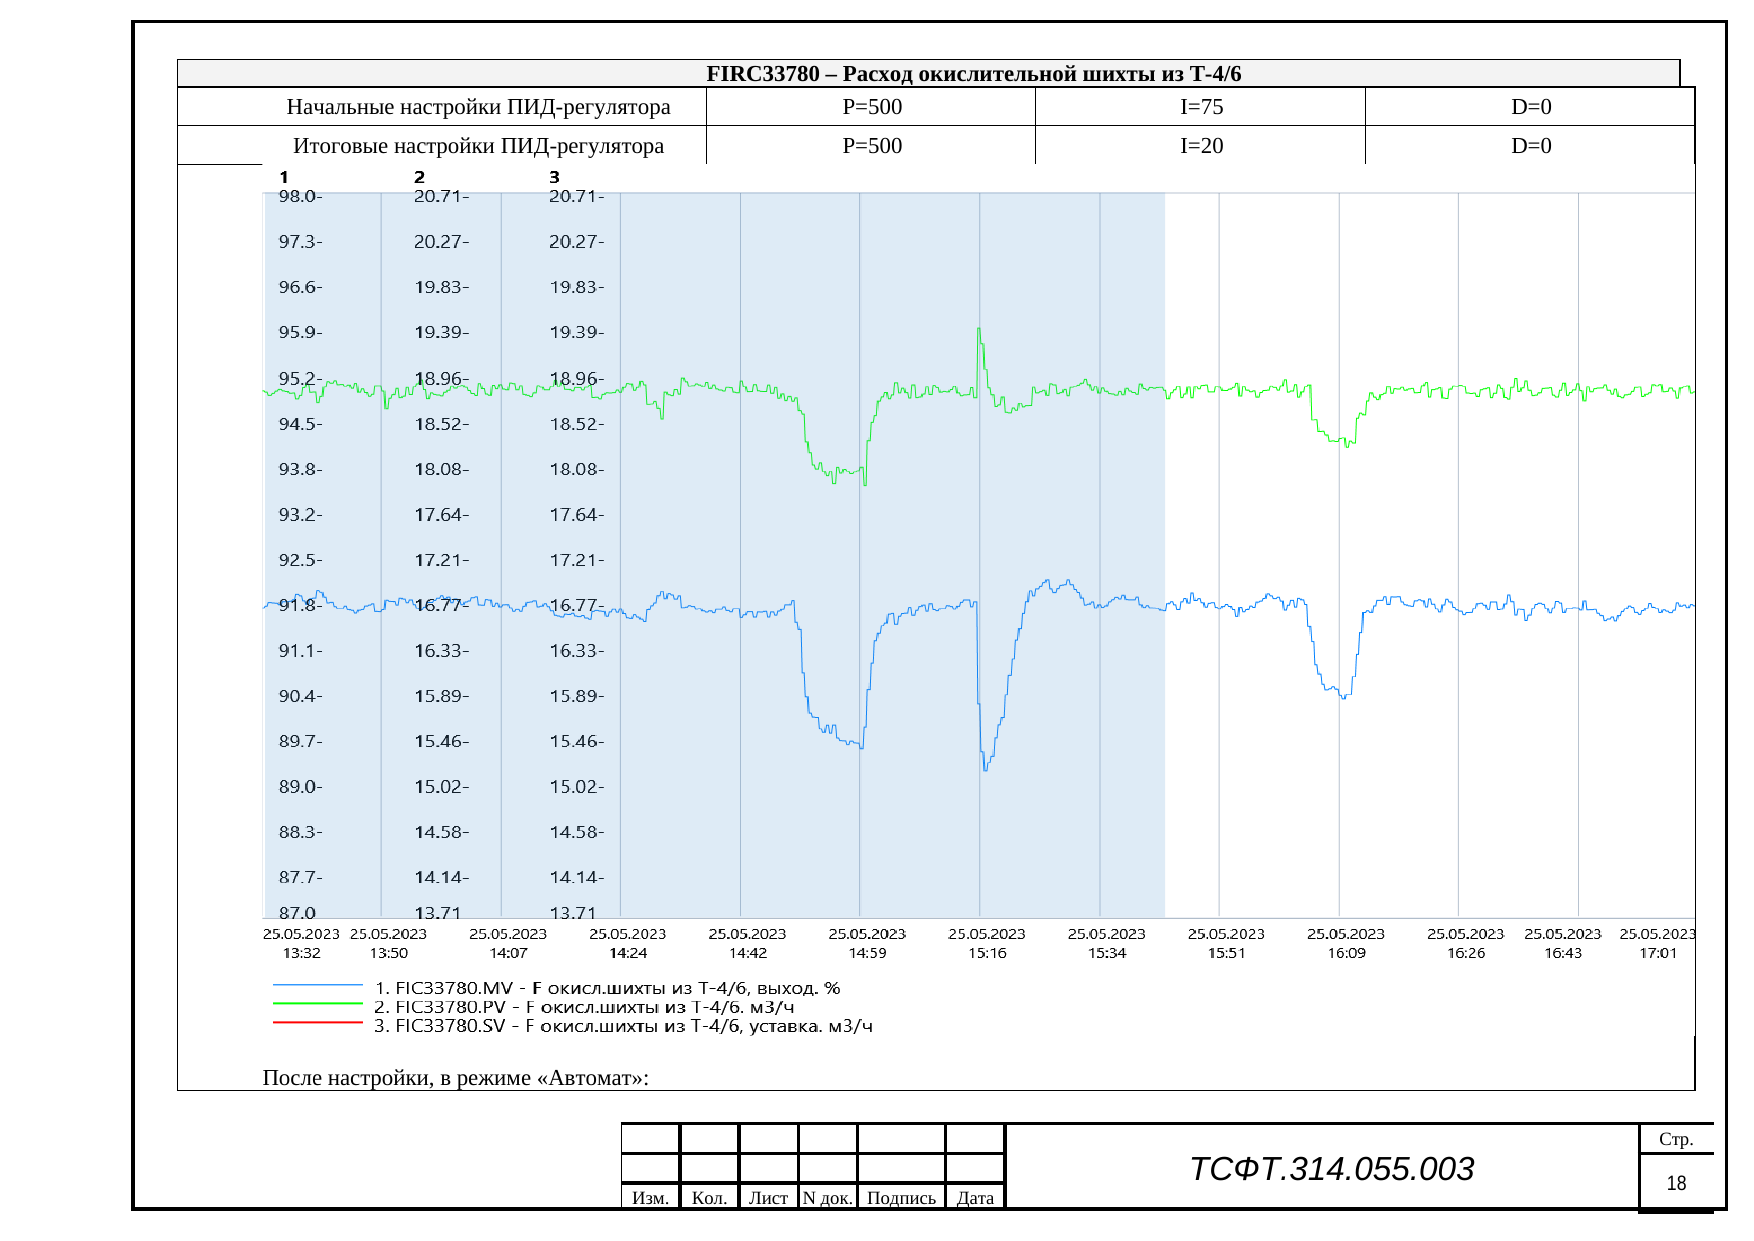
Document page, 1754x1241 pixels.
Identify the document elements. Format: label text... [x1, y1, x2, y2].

table_cell I=75 [1036, 88, 1365, 125]
table_cell D=0 [1366, 126, 1694, 164]
table_cell P=500 [707, 88, 1035, 125]
table_cell I=20 [1036, 126, 1365, 164]
table_header FIRC33780 – Расход окислительной шихты из Т-4/6 [178, 60, 1679, 86]
table_cell Итоговые настройки ПИД-регулятора [178, 126, 706, 164]
table_cell P=500 [707, 126, 1035, 164]
table_cell Начальные настройки ПИД-регулятора [178, 88, 706, 125]
table_cell После настройки, в режиме «Автомат»: [178, 165, 1694, 1090]
picture [262, 164, 1695, 1036]
table_cell D=0 [1366, 88, 1694, 125]
